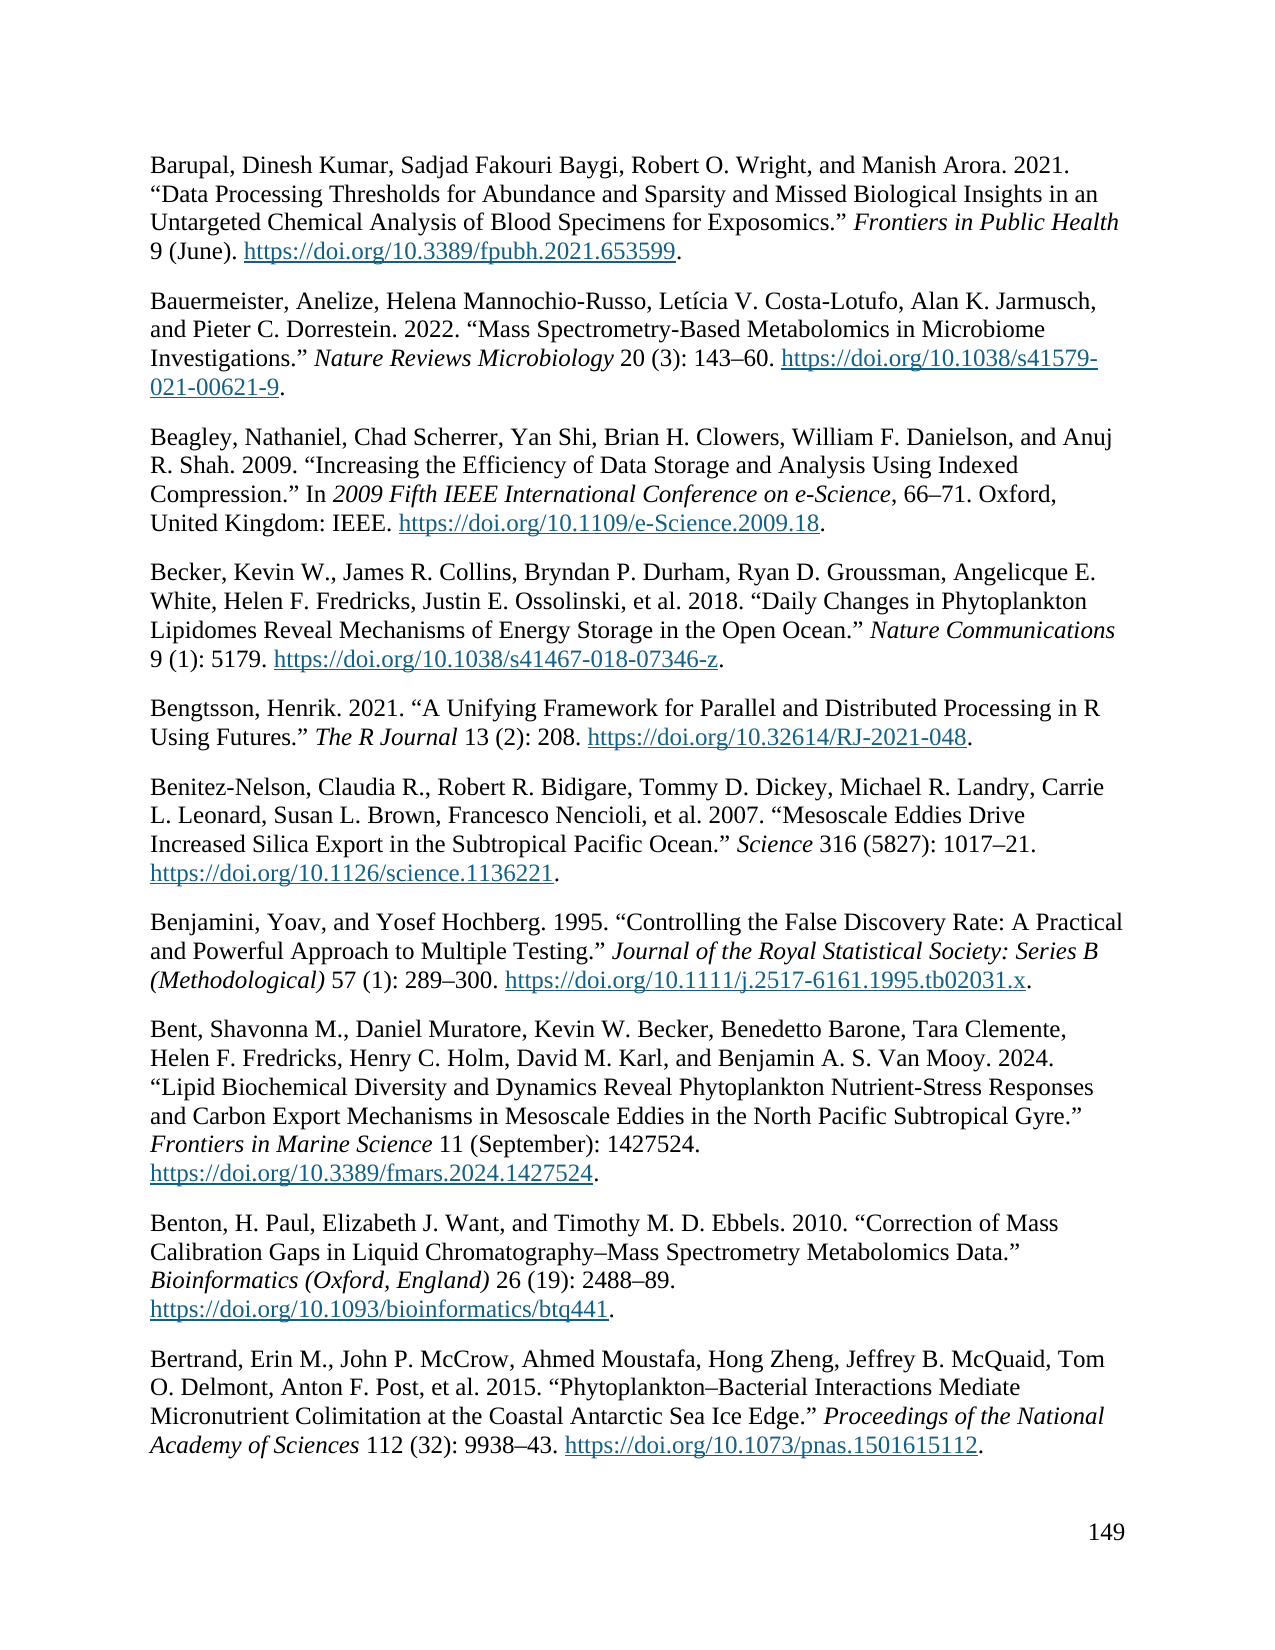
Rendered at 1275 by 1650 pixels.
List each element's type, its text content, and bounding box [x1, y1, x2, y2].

text Bent, Shavonna M., Daniel Muratore, Kevin W. Becker, Benedetto Barone, Tara Clemente, Helen F. Fredricks, Henry C. Holm, David M. Karl, and Benjamin A. S. Van Mooy. 2024. “Lipid Biochemical Diversity and Dynamics Reveal Phytoplankton Nutrient-Stress Responses and Carbon Export Mechanisms in Mesoscale Eddies in the North Pacific Subtropical Gyre.” Frontiers in Marine Science 11 (September): 1427524. https://doi.org/10.3389/fmars.2024.1427524. [150, 1014, 1125, 1187]
text Bauermeister, Anelize, Helena Mannochio-Russo, Letícia V. Costa-Lotufo, Alan K. Jarmusch, and Pieter C. Dorrestein. 2022. “Mass Spectrometry-Based Metabolomics in Microbiome Investigations.” Nature Reviews Microbiology 20 (3): 143–60. https://doi.org/10.1038/s41579-021-00621-9. [150, 286, 1125, 401]
text Bertrand, Erin M., John P. McCrow, Ahmed Moustafa, Hong Zheng, Jeffrey B. McQuaid, Tom O. Delmont, Anton F. Post, et al. 2015. “Phytoplankton–Bacterial Interactions Mediate Micronutrient Colimitation at the Coastal Antarctic Sea Ice Edge.” Proceedings of the National Academy of Sciences 112 (32): 9938–43. https://doi.org/10.1073/pnas.1501615112. [150, 1344, 1125, 1459]
text Bengtsson, Henrik. 2021. “A Unifying Framework for Parallel and Distributed Processing in R Using Futures.” The R Journal 13 (2): 208. https://doi.org/10.32614/RJ-2021-048. [150, 693, 1125, 751]
text Beagley, Nathaniel, Chad Scherrer, Yan Shi, Brian H. Clowers, William F. Danielson, and Anuj R. Shah. 2009. “Increasing the Efficiency of Data Storage and Analysis Using Indexed Compression.” In 2009 Fifth IEEE International Conference on e-Science, 66–71. Oxford, United Kingdom: IEEE. https://doi.org/10.1109/e-Science.2009.18. [150, 422, 1125, 537]
text Benjamini, Yoav, and Yosef Hochberg. 1995. “Controlling the False Discovery Rate: A Practical and Powerful Approach to Multiple Testing.” Journal of the Royal Statistical Society: Series B (Methodological) 57 (1): 289–300. https://doi.org/10.1111/j.2517-6161.1995.tb02031.x. [150, 907, 1125, 994]
text Barupal, Dinesh Kumar, Sadjad Fakouri Baygi, Robert O. Wright, and Manish Arora. 2021. “Data Processing Thresholds for Abundance and Sparsity and Missed Biological Insights in an Untargeted Chemical Analysis of Blood Specimens for Exposomics.” Frontiers in Public Health 9 (June). https://doi.org/10.3389/fpubh.2021.653599. [150, 150, 1125, 265]
text Becker, Kevin W., James R. Collins, Bryndan P. Durham, Ryan D. Groussman, Angelicque E. White, Helen F. Fredricks, Justin E. Ossolinski, et al. 2018. “Daily Changes in Phytoplankton Lipidomes Reveal Mechanisms of Energy Storage in the Open Ocean.” Nature Communications 9 (1): 5179. https://doi.org/10.1038/s41467-018-07346-z. [150, 557, 1125, 672]
text Benitez-Nelson, Claudia R., Robert R. Bidigare, Tommy D. Dickey, Michael R. Landry, Carrie L. Leonard, Susan L. Brown, Francesco Nencioli, et al. 2007. “Mesoscale Eddies Drive Increased Silica Export in the Subtropical Pacific Ocean.” Science 316 (5827): 1017–21. https://doi.org/10.1126/science.1136221. [150, 772, 1125, 887]
text Benton, H. Paul, Elizabeth J. Want, and Timothy M. D. Ebbels. 2010. “Correction of Mass Calibration Gaps in Liquid Chromatography–Mass Spectrometry Metabolomics Data.” Bioinformatics (Oxford, England) 26 (19): 2488–89. https://doi.org/10.1093/bioinformatics/btq441. [150, 1208, 1125, 1323]
